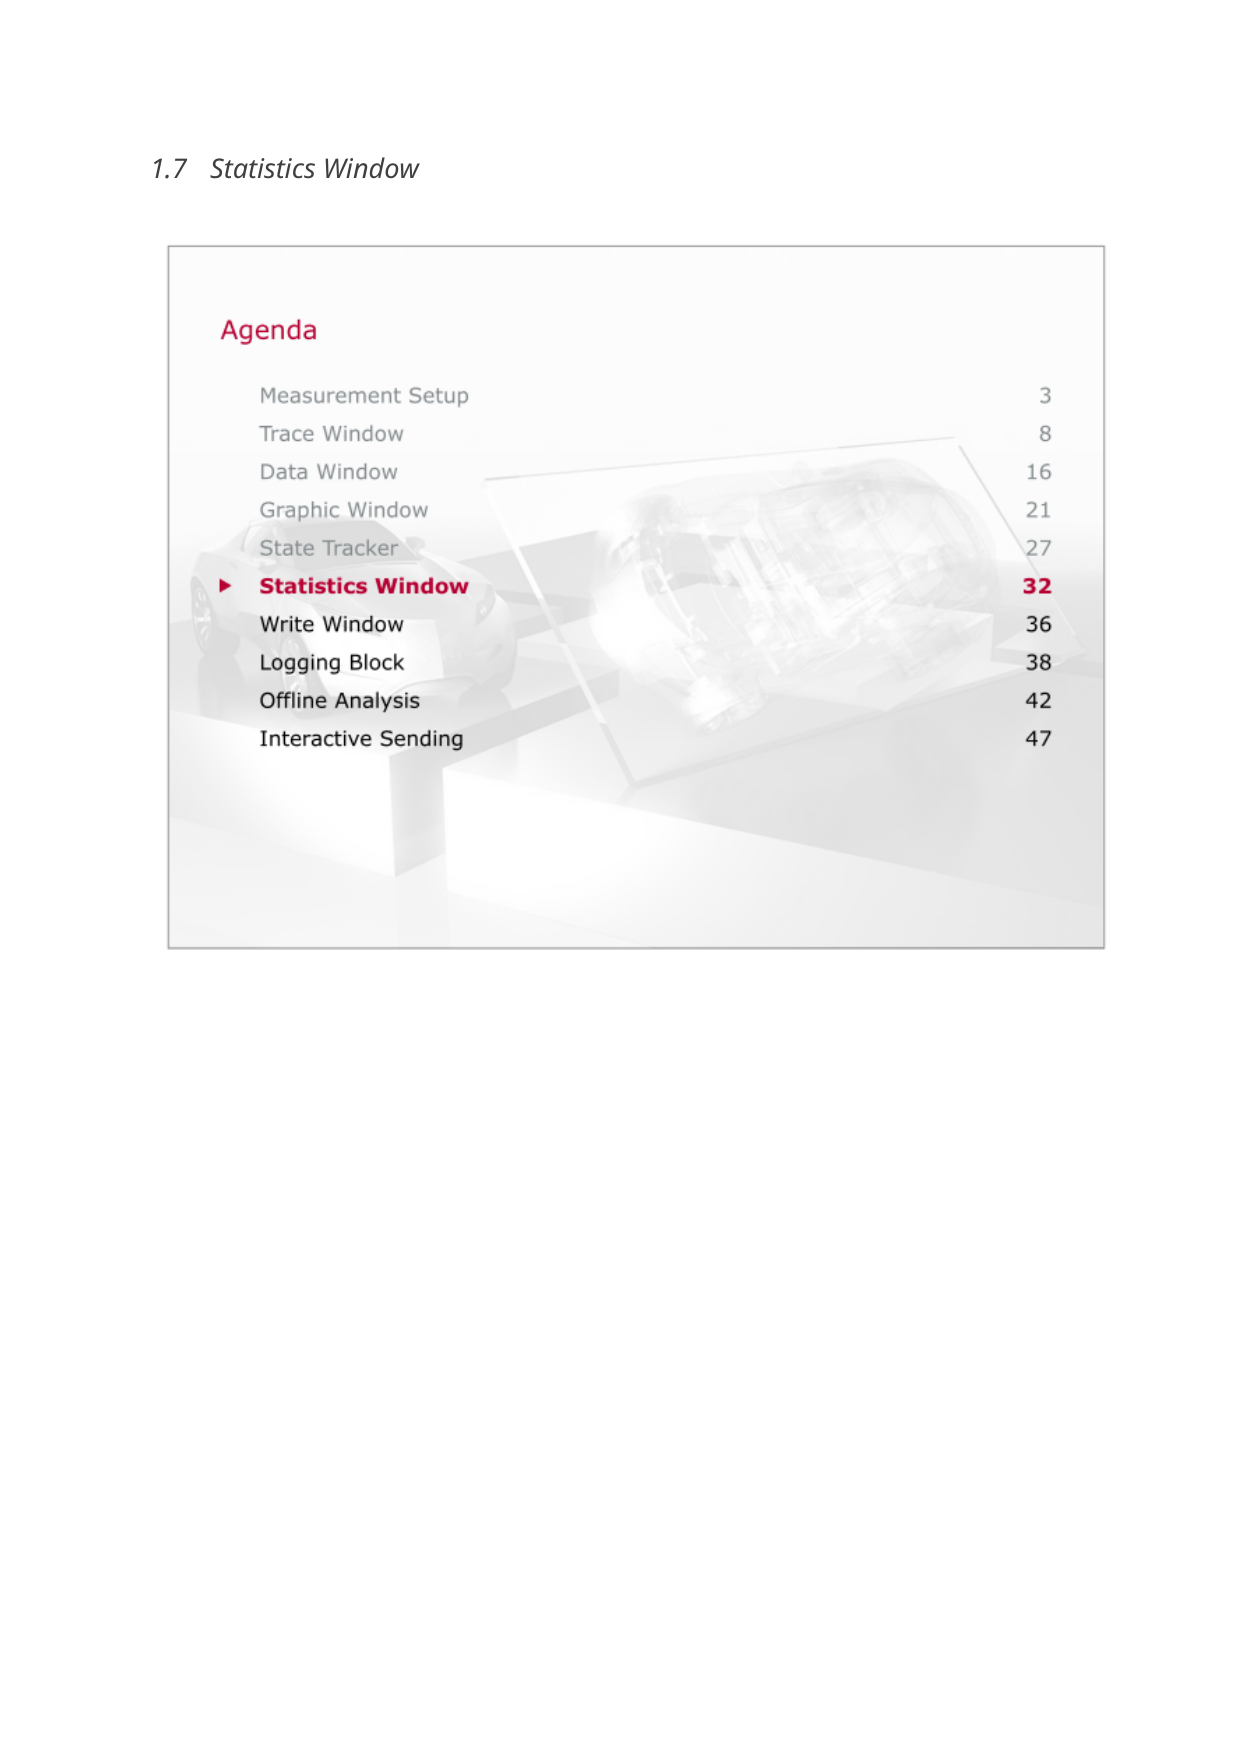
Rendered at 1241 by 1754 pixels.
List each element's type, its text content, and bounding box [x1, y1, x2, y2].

subtitle Statistics Window [150, 150, 1090, 187]
picture [150, 236, 1130, 1045]
